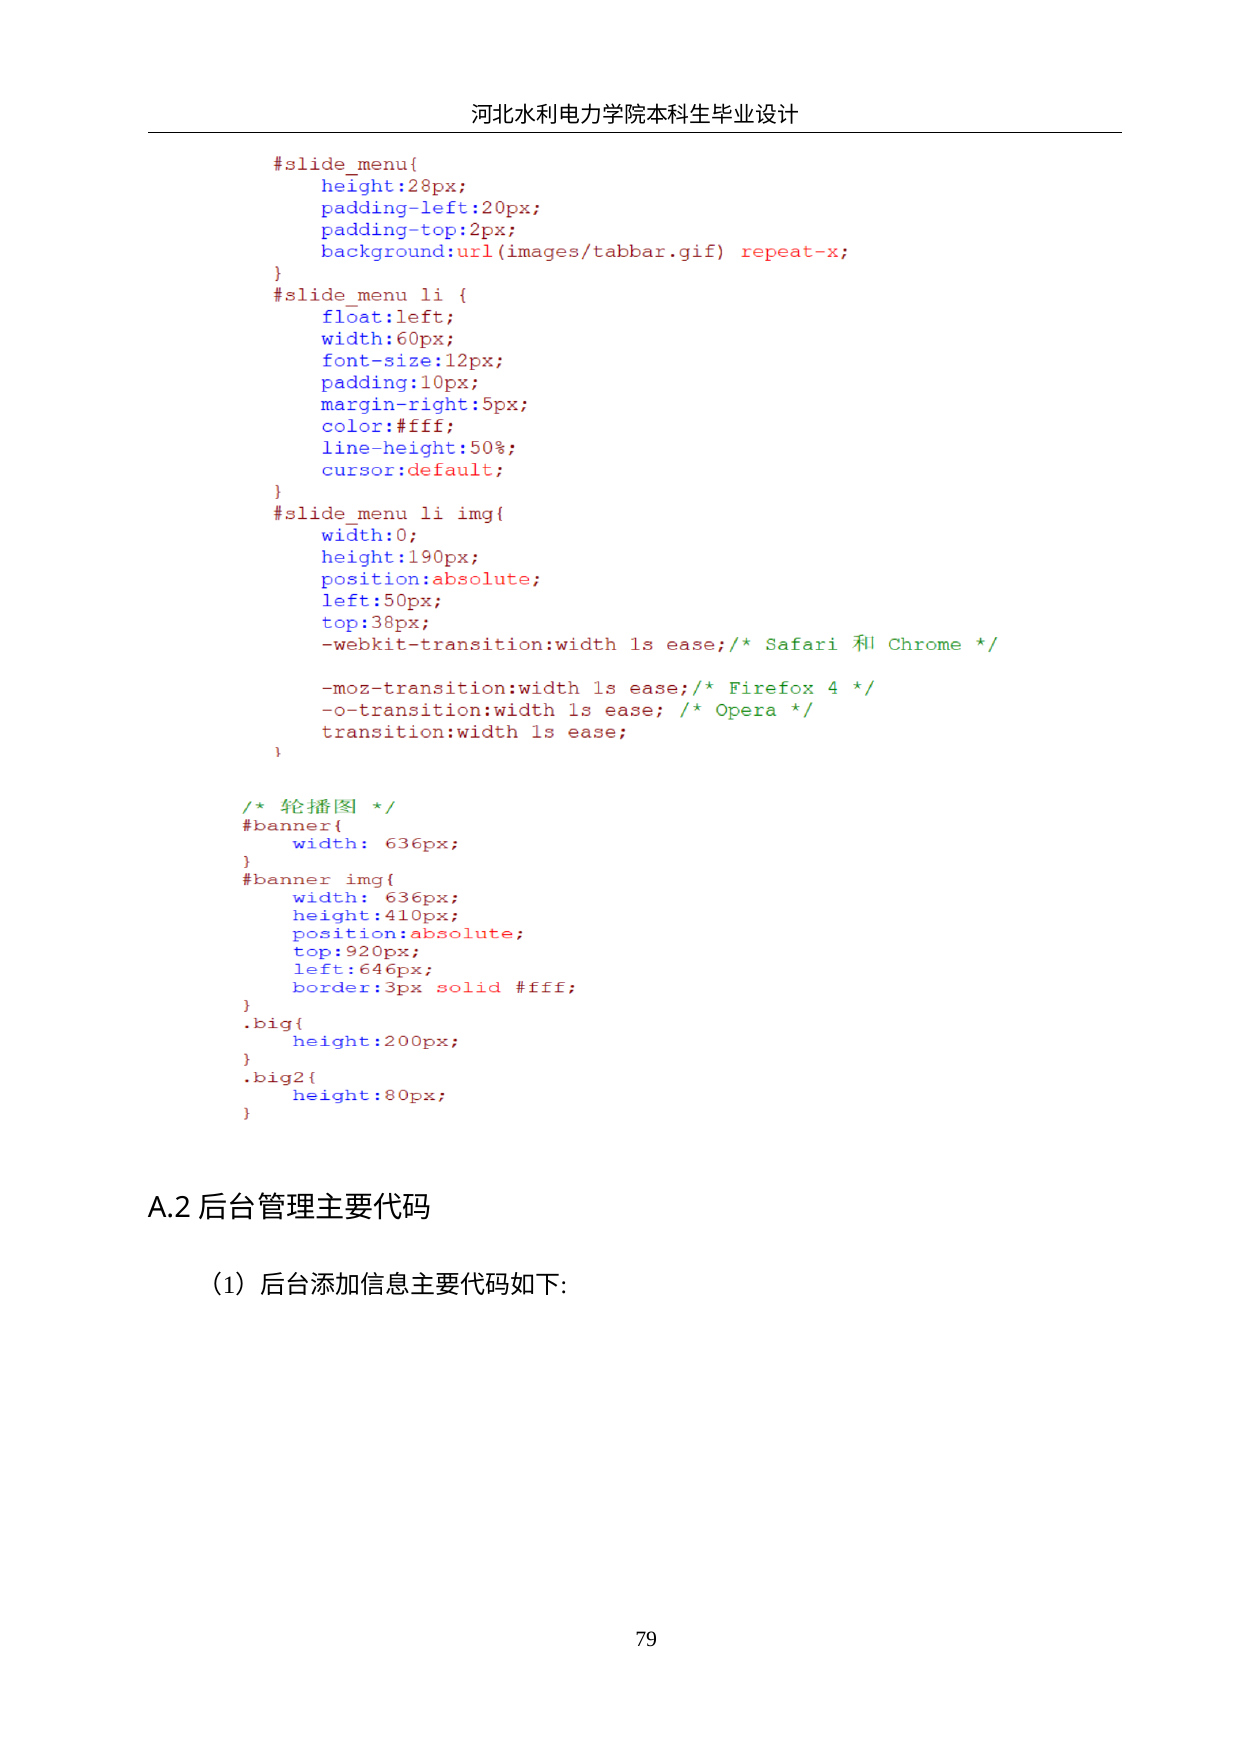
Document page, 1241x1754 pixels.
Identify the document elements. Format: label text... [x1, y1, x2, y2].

text （1）后台添加信息主要代码如下: [148, 1250, 1122, 1315]
picture [266, 155, 1004, 757]
subtitle A.2 后台管理主要代码 [148, 1173, 1122, 1238]
picture [235, 799, 598, 1122]
